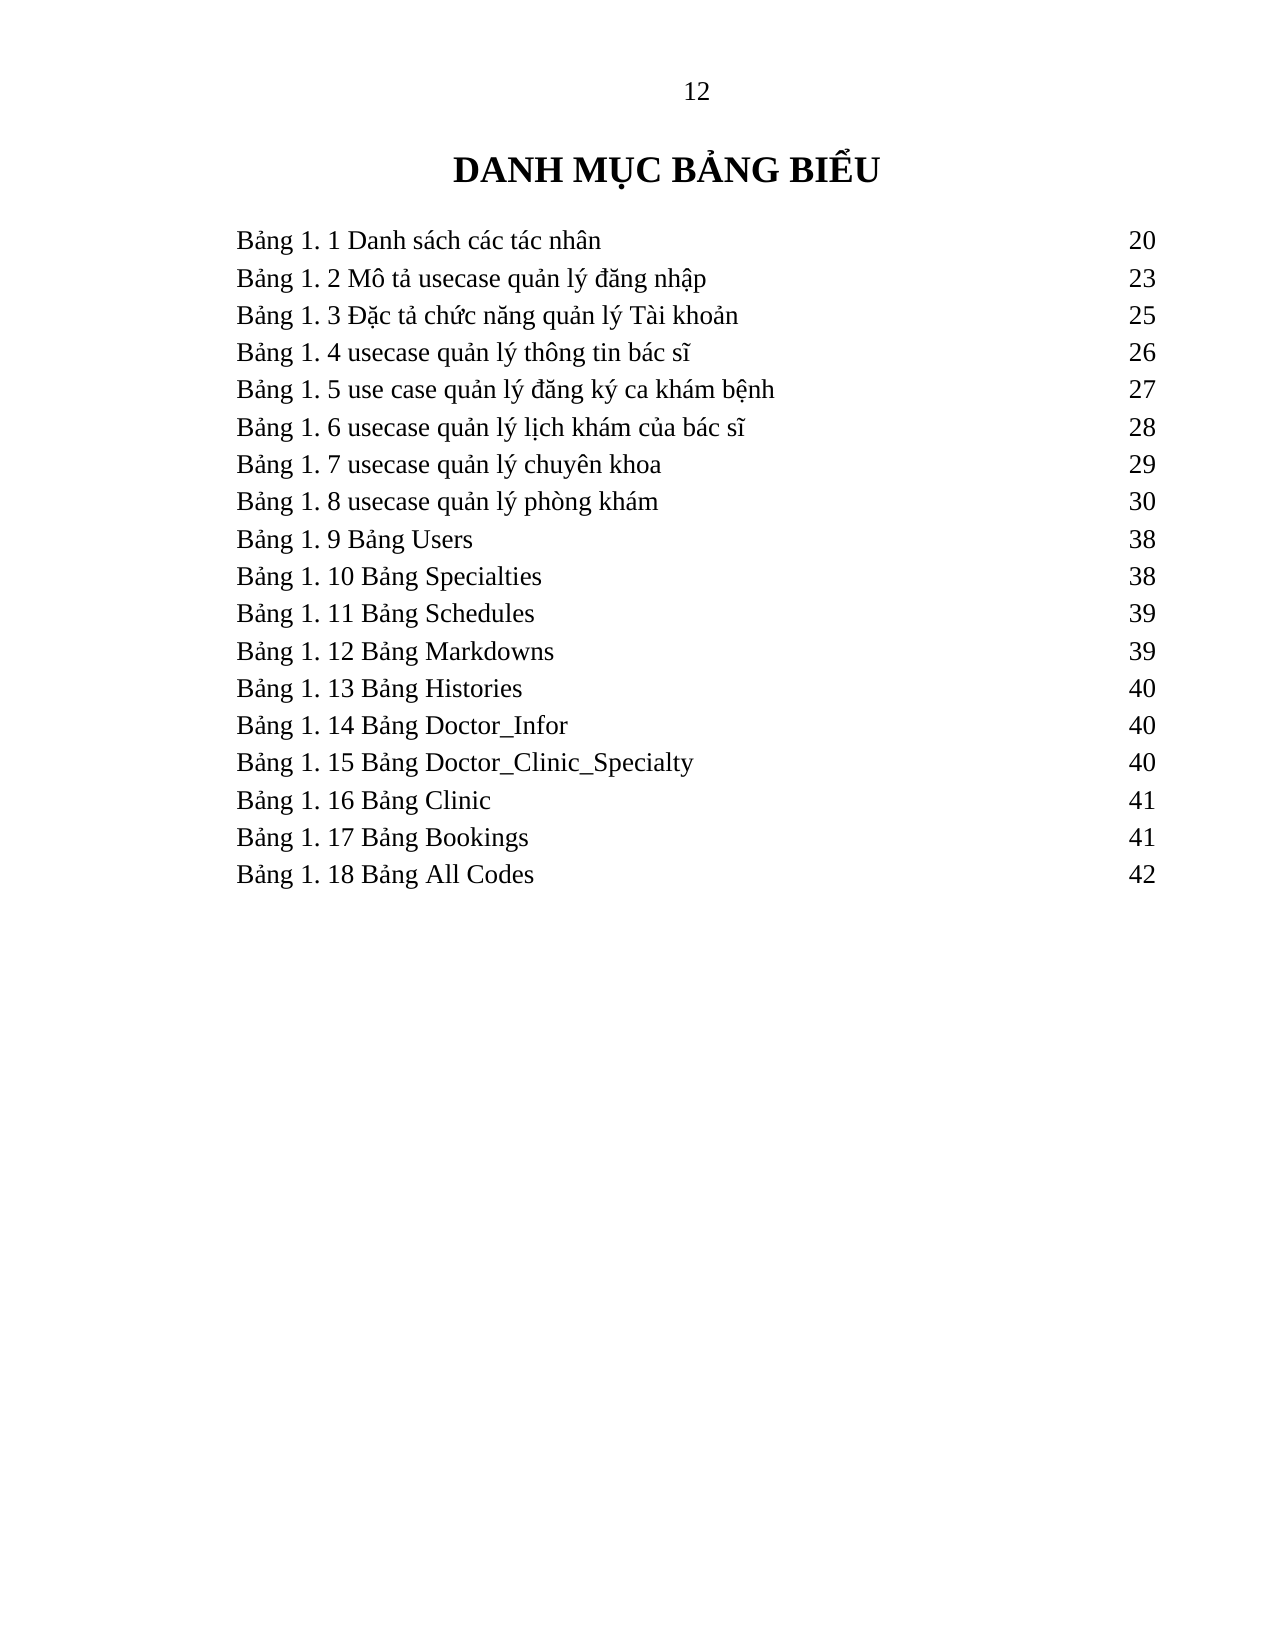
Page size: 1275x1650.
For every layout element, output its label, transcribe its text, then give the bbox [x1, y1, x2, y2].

subtitle DANH MỤC BẢNG BIỂU [177, 148, 1157, 191]
